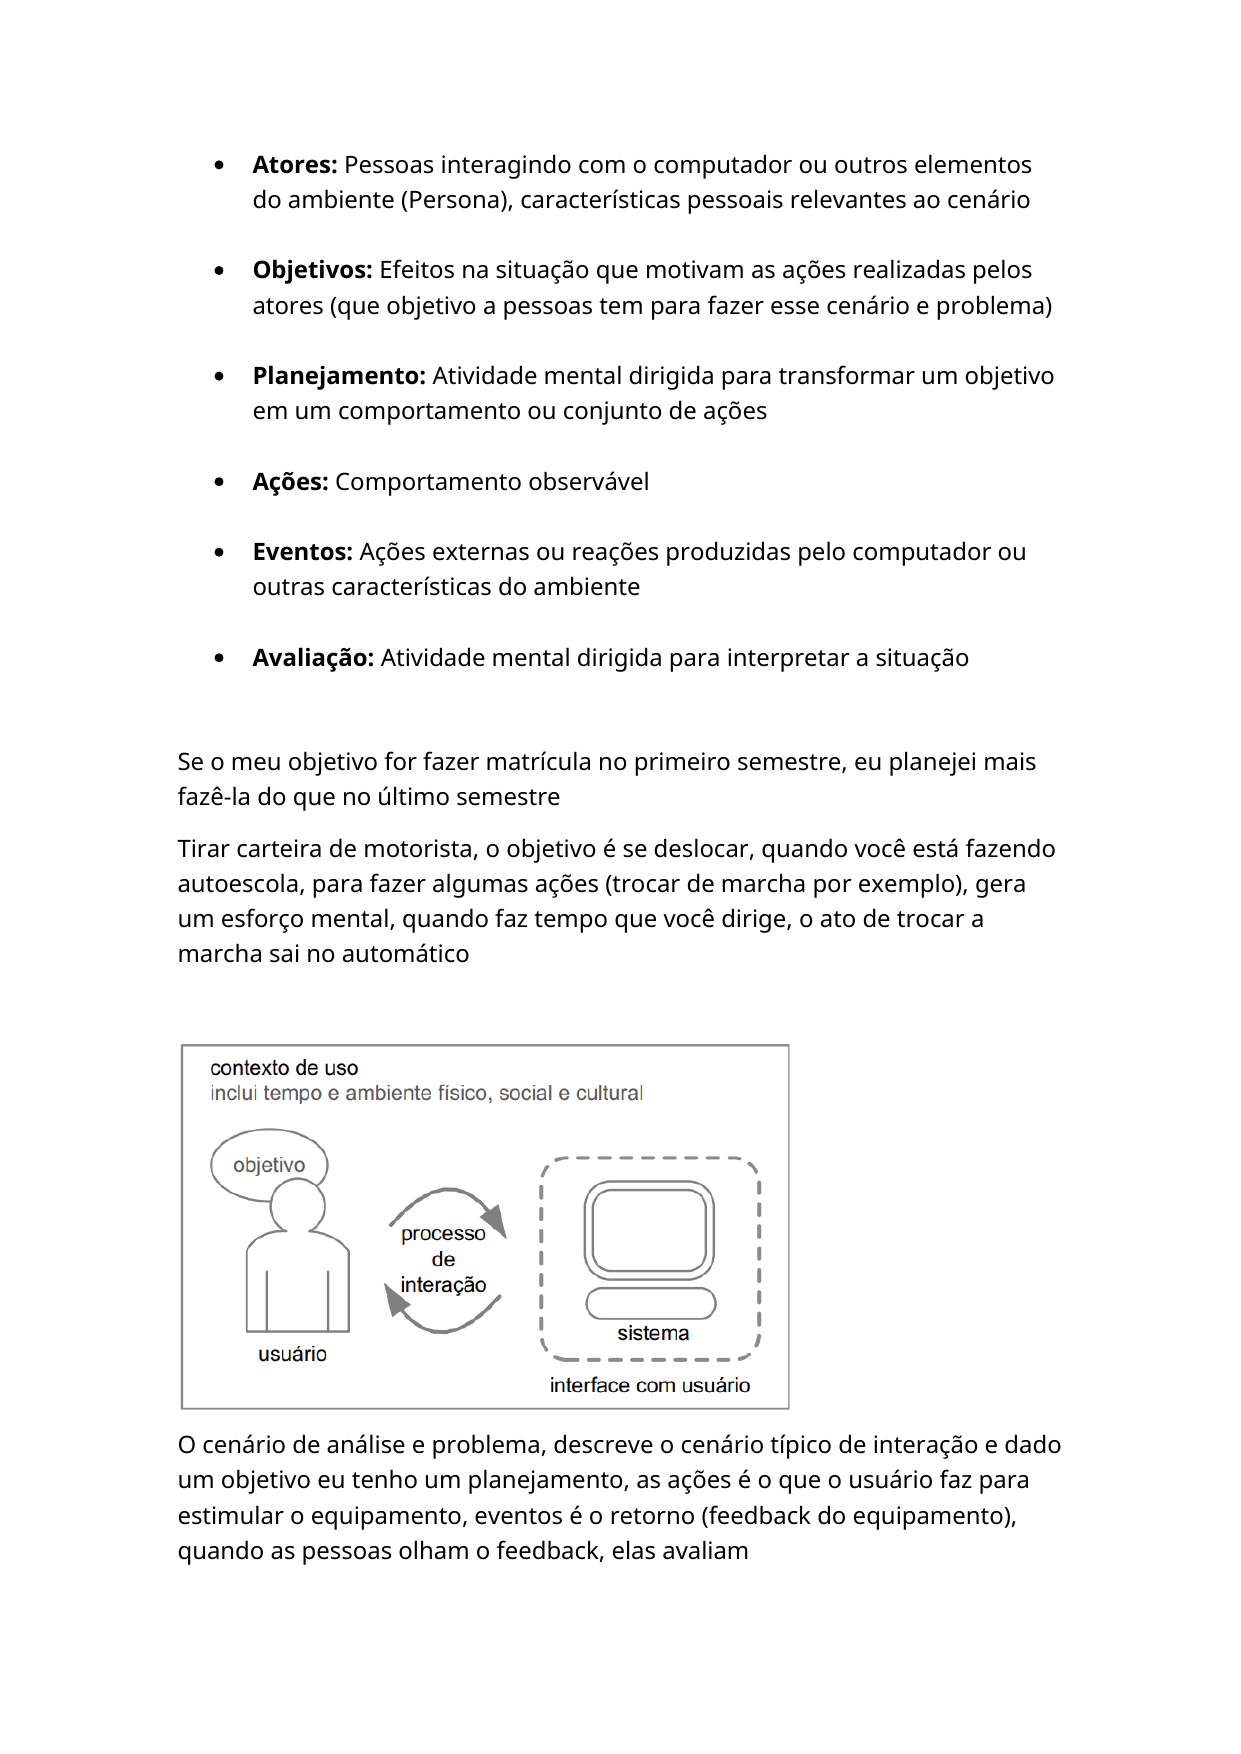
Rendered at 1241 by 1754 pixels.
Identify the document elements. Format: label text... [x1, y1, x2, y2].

list Atores: Pessoas interagindo com o computador ou outros elementos do ambiente (Persona), características pessoais relevantes ao cenário [215, 148, 1063, 215]
text Tirar carteira de motorista, o objetivo é se deslocar, quando você está fazendo autoescola, para fazer algumas ações (trocar de marcha por exemplo), gera um esforço mental, quando faz tempo que você dirige, o ato de trocar a marcha sai no automático [177, 831, 1063, 969]
list Eventos: Ações externas ou reações produzidas pelo computador ou outras características do ambiente [215, 535, 1063, 603]
list Avaliação: Atividade mental dirigida para interpretar a situação [215, 641, 1063, 673]
list Ações: Comportamento observável [215, 464, 1063, 497]
text O cenário de análise e problema, descreve o cenário típico de interação e dado um objetivo eu tenho um planejamento, as ações é o que o usuário faz para estimular o equipamento, eventos é o retorno (feedback do equipamento), quando as pessoas olham o feedback, elas avaliam [177, 1428, 1063, 1597]
list Planejamento: Atividade mental dirigida para transformar um objetivo em um comportamento ou conjunto de ações [215, 359, 1063, 427]
picture [177, 1040, 790, 1410]
list Objetivos: Efeitos na situação que motivam as ações realizadas pelos atores (que objetivo a pessoas tem para fazer esse cenário e problema) [215, 253, 1063, 321]
text Se o meu objetivo for fazer matrícula no primeiro semestre, eu planejei mais fazê-la do que no último semestre [177, 744, 1063, 812]
